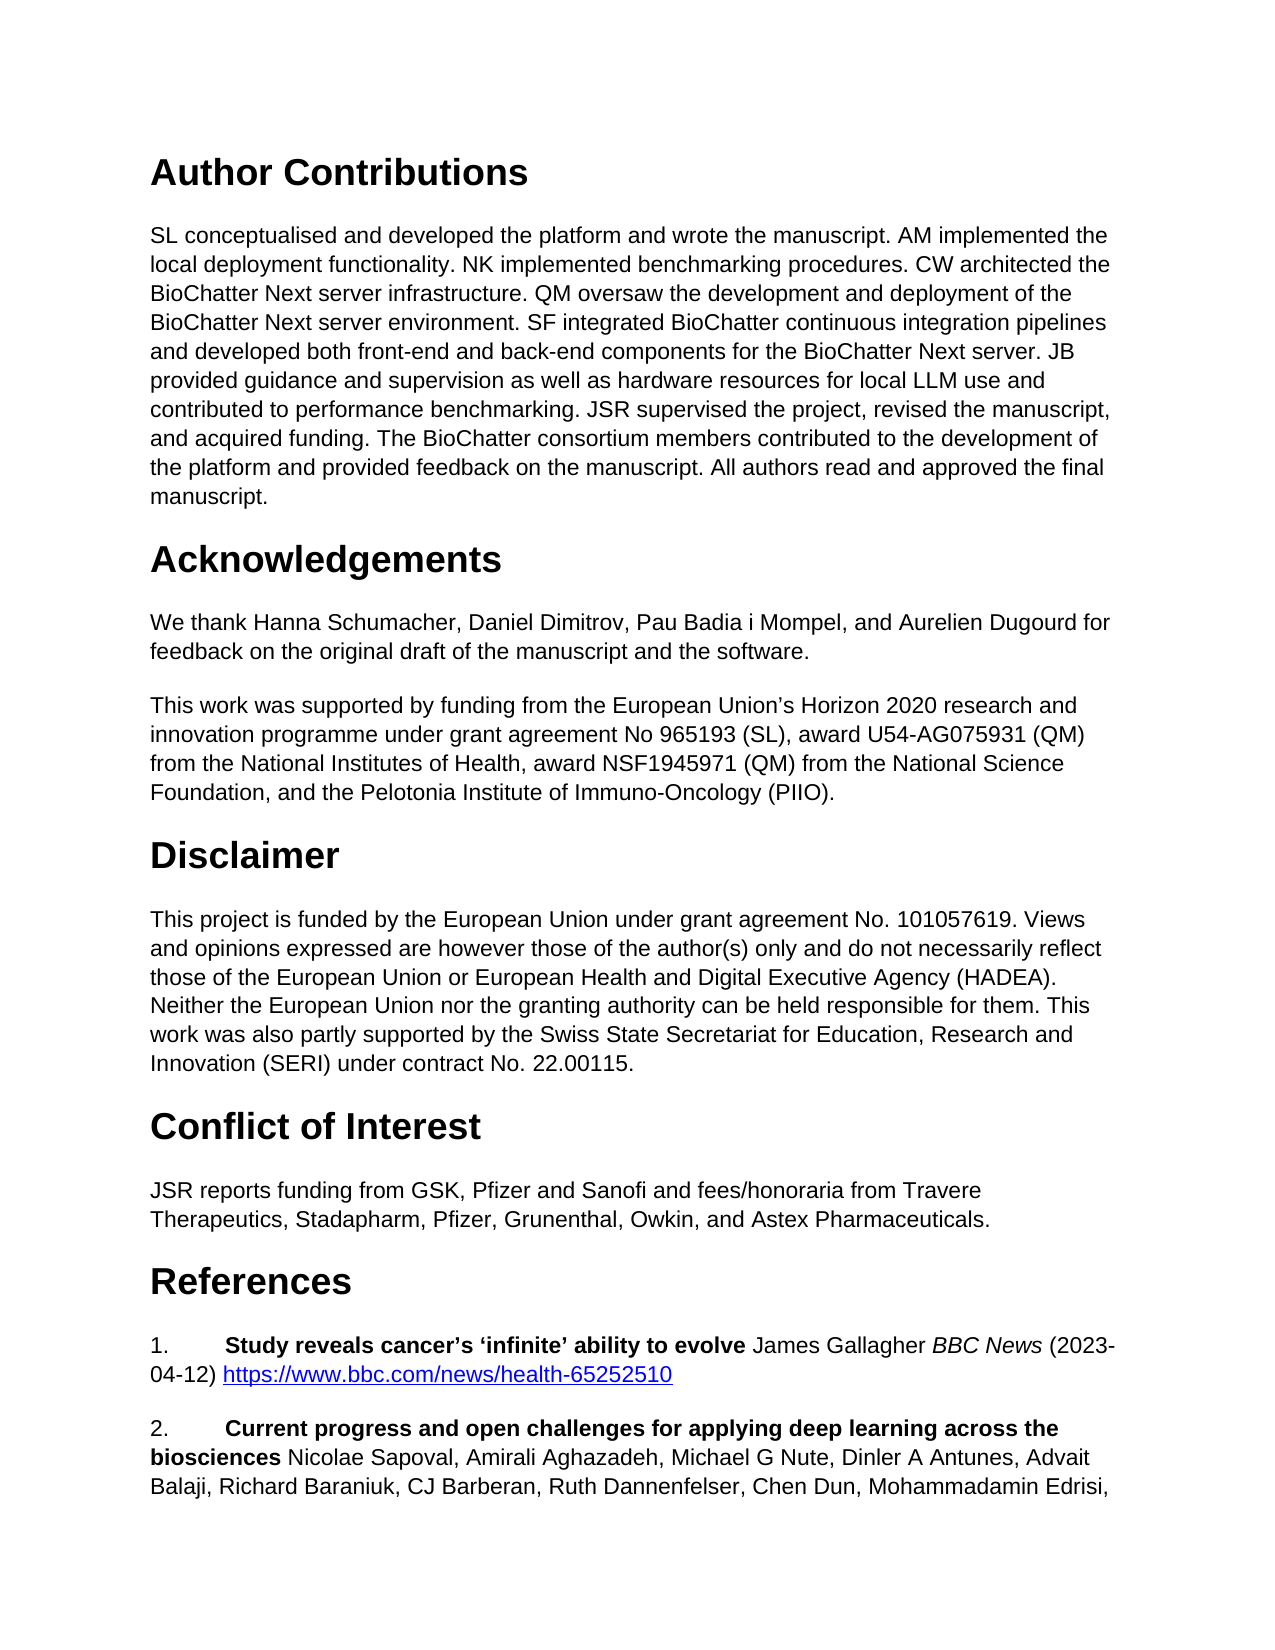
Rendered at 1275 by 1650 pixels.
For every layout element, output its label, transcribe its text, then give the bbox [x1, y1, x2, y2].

subtitle Acknowledgements [150, 537, 1125, 580]
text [150, 1415, 1125, 1499]
subtitle Disclaimer [150, 833, 1125, 876]
text This project is funded by the European Union under grant agreement No. 101057619. Views and opinions expressed are however those of the author(s) only and do not necessarily reflect those of the European Union or European Health and Digital Executive Agency (HADEA). Neither the European Union nor the granting authority can be held responsible for them. This work was also partly supported by the Swiss State Secretariat for Education, Research and Innovation (SERI) under contract No. 22.00115. [150, 906, 1125, 1077]
subtitle Author Contributions [150, 150, 1125, 193]
text SL conceptualised and developed the platform and wrote the manuscript. AM implemented the local deployment functionality. NK implemented benchmarking procedures. CW architected the BioChatter Next server infrastructure. QM oversaw the development and deployment of the BioChatter Next server environment. SF integrated BioChatter continuous integration pipelines and developed both front-end and back-end components for the BioChatter Next server. JB provided guidance and supervision as well as hardware resources for local LLM use and contributed to performance benchmarking. JSR supervised the project, revised the manuscript, and acquired funding. The BioChatter consortium members contributed to the development of the platform and provided feedback on the manuscript. All authors read and approved the final manuscript. [150, 222, 1125, 509]
text JSR reports funding from GSK, Pfizer and Sanofi and fees/honoraria from Travere Therapeutics, Stadapharm, Pfizer, Grunenthal, Owkin, and Astex Pharmaceuticals. [150, 1177, 1125, 1232]
subtitle Conflict of Interest [150, 1104, 1125, 1147]
subtitle References [150, 1259, 1125, 1303]
text This work was supported by funding from the European Union’s Horizon 2020 research and innovation programme under grant agreement No 965193 (SL), award U54-AG075931 (QM) from the National Institutes of Health, award NSF1945971 (QM) from the National Science Foundation, and the Pelotonia Institute of Immuno-Oncology (PIIO). [150, 692, 1125, 806]
text We thank Hanna Schumacher, Daniel Dimitrov, Pau Badia i Mompel, and Aurelien Dugourd for feedback on the original draft of the manuscript and the software. [150, 609, 1125, 665]
text 1. Study reveals cancer’s ‘infinite’ ability to evolve James Gallagher BBC News (2023-04-12) https://www.bbc.com/news/health-65252510 [150, 1332, 1125, 1387]
